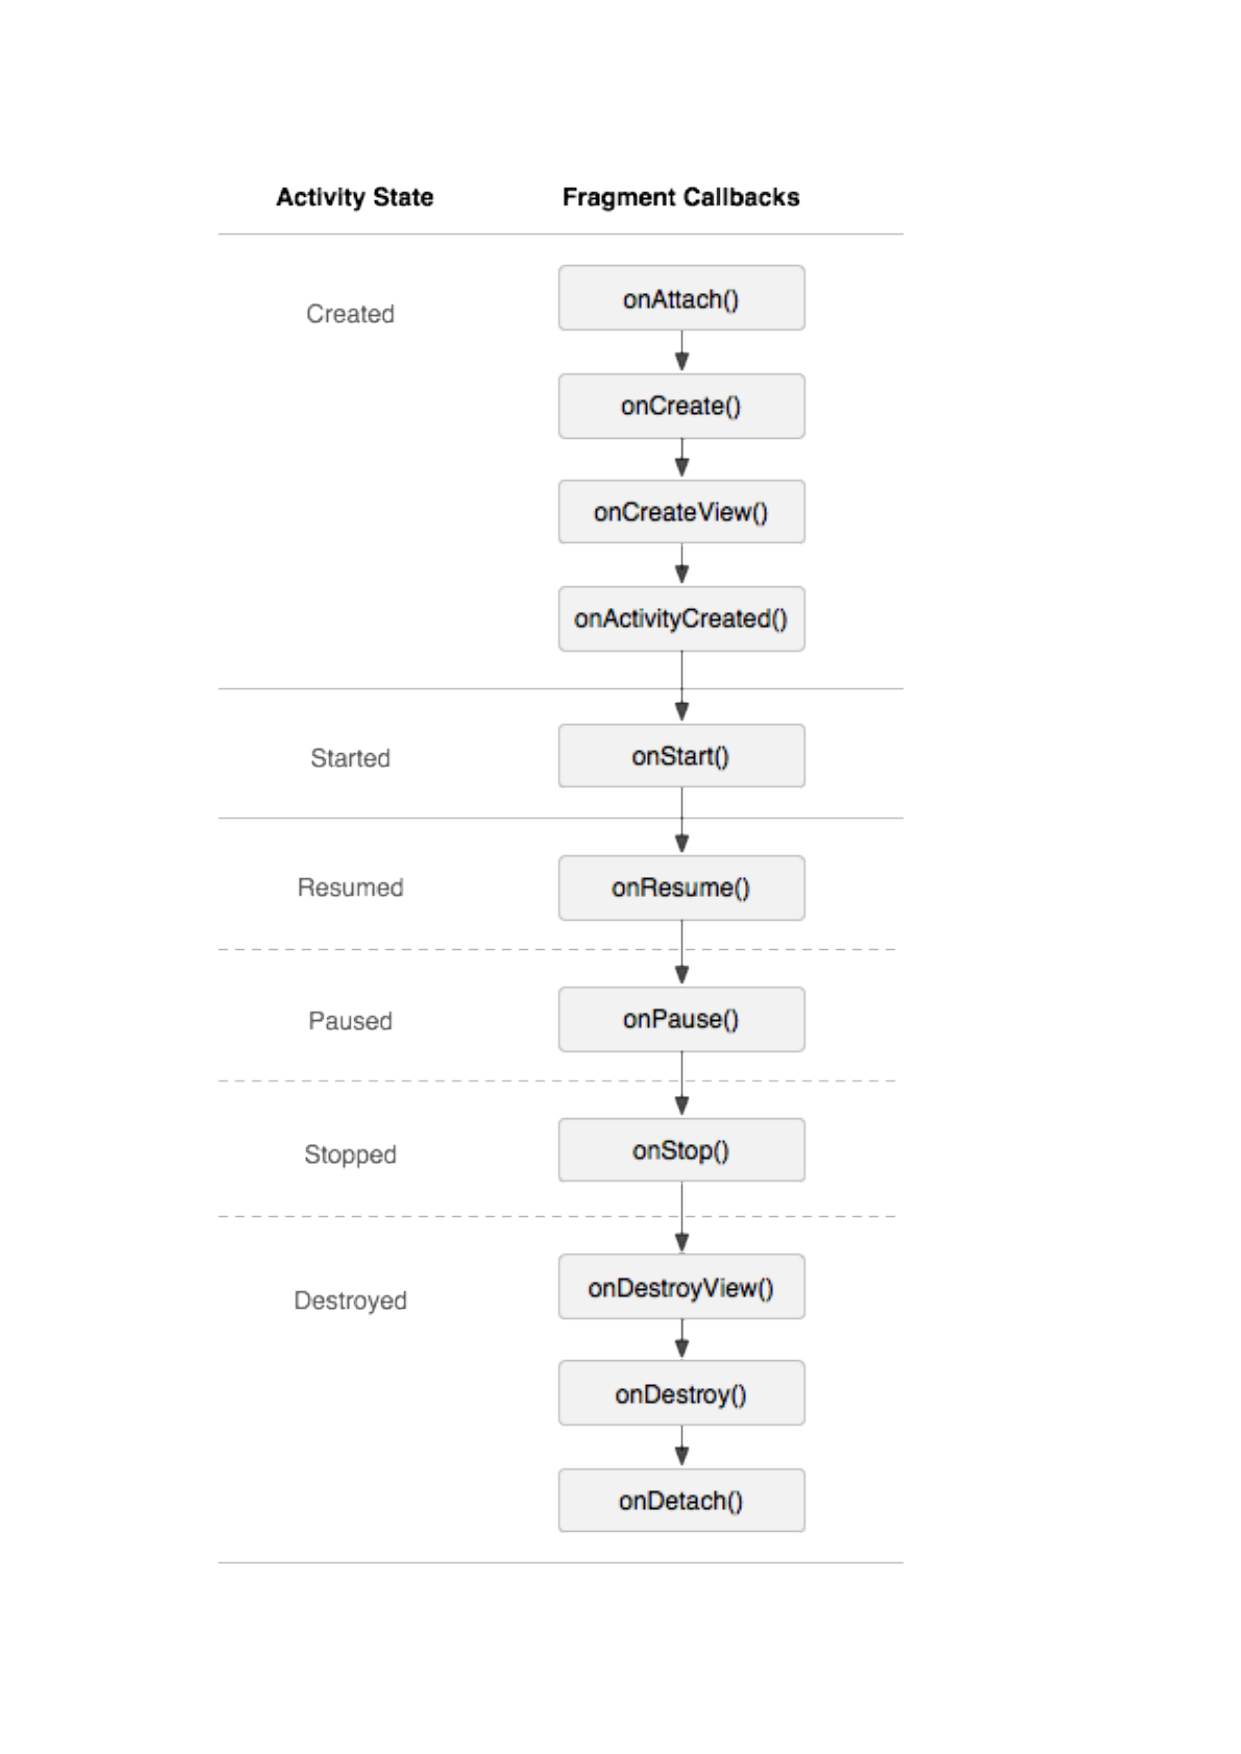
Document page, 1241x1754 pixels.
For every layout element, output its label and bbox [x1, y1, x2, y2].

picture [206, 172, 915, 1579]
